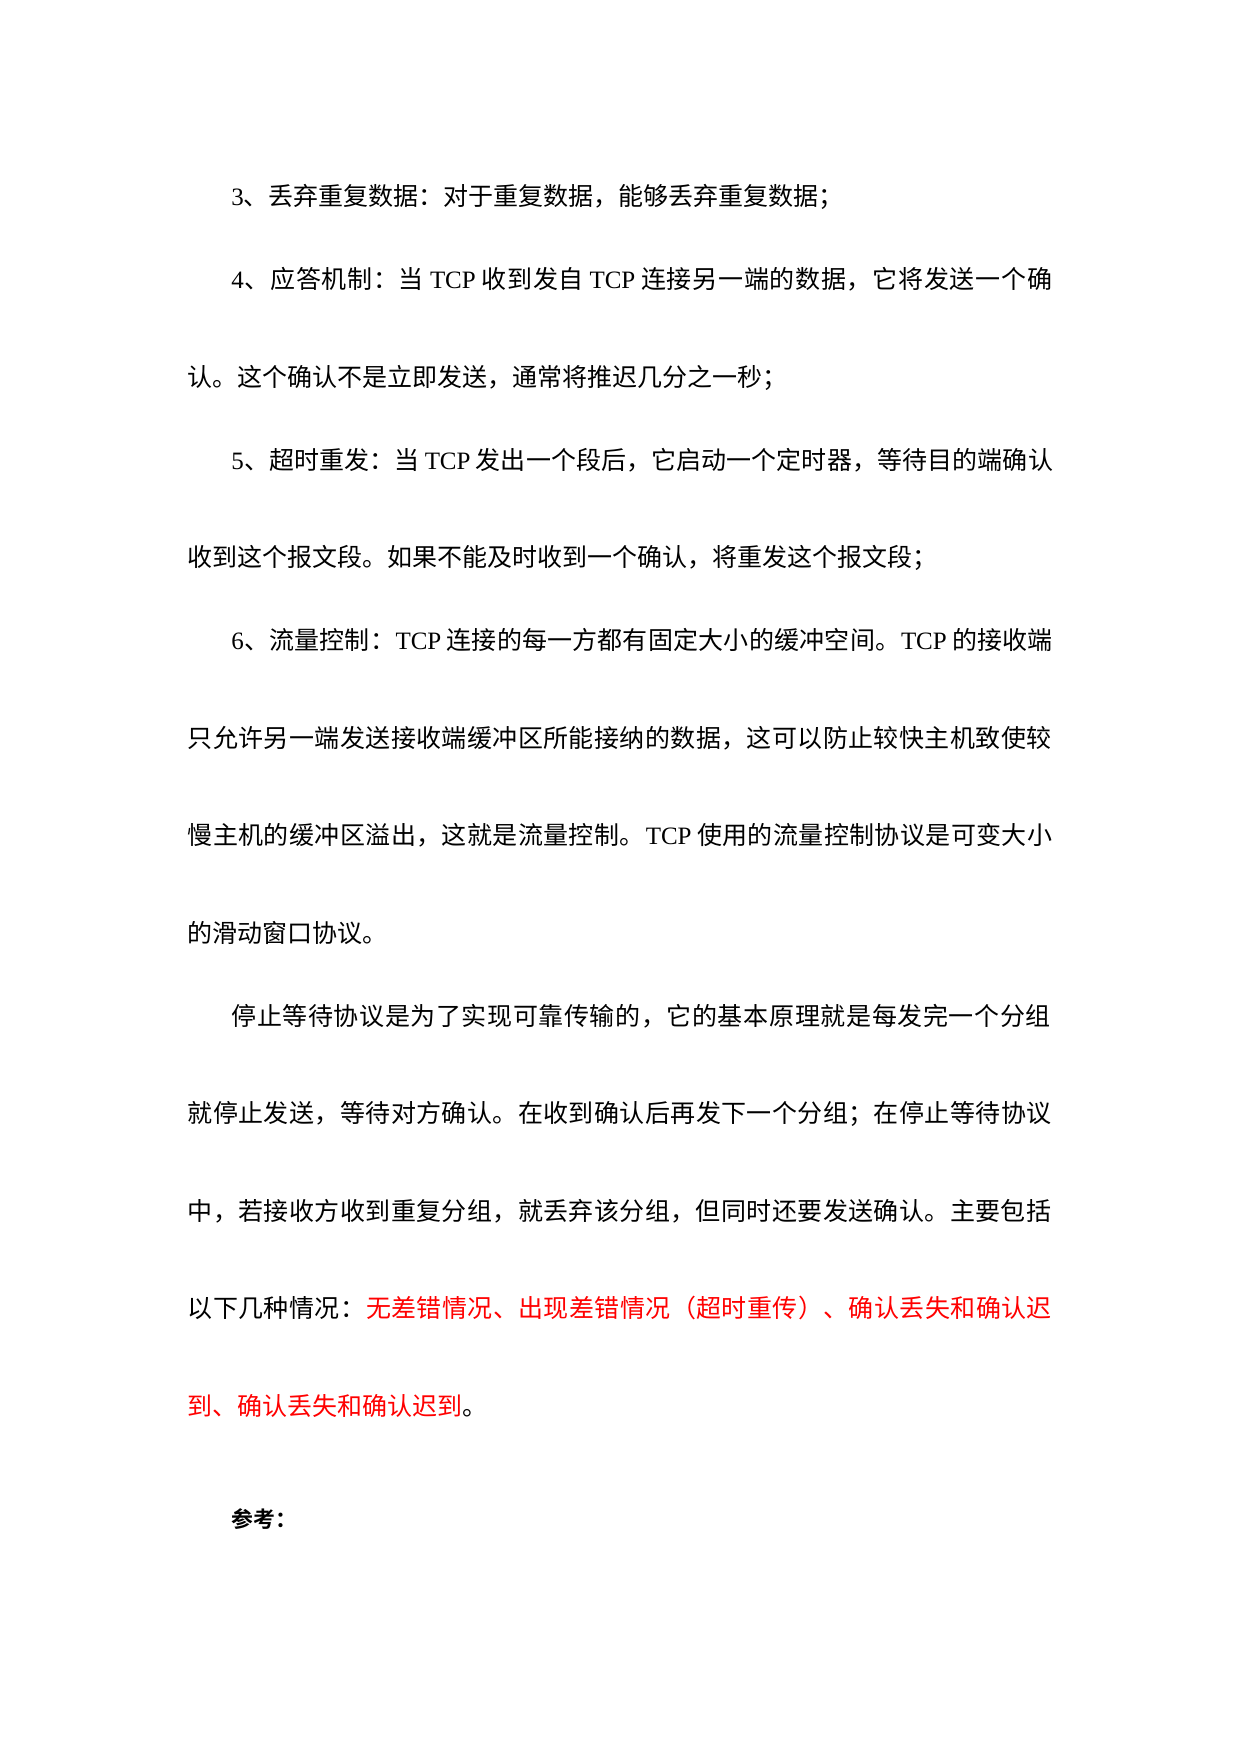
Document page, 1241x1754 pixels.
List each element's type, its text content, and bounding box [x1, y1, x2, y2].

text 停止等待协议是为了实现可靠传输的，它的基本原理就是每发完一个分组就停止发送，等待对方确认。在收到确认后再发下一个分组；在停止等待协议中，若接收方收到重复分组，就丢弃该分组，但同时还要发送确认。主要包括以下几种情况：无差错情况、出现差错情况（超时重传）、确认丢失和确认迟到、确认丢失和确认迟到。 [187, 982, 1053, 1437]
text 6、流量控制：TCP连接的每一方都有固定大小的缓冲空间。TCP的接收端只允许另一端发送接收端缓冲区所能接纳的数据，这可以防止较快主机致使较慢主机的缓冲区溢出，这就是流量控制。TCP使用的流量控制协议是可变大小的滑动窗口协议。 [187, 606, 1053, 964]
text 5、超时重发：当TCP发出一个段后，它启动一个定时器，等待目的端确认收到这个报文段。如果不能及时收到一个确认，将重发这个报文段； [187, 426, 1053, 588]
text 3、丢弃重复数据：对于重复数据，能够丢弃重复数据； [187, 162, 1053, 227]
text 4、应答机制：当TCP收到发自TCP连接另一端的数据，它将发送一个确认。这个确认不是立即发送，通常将推迟几分之一秒； [187, 245, 1053, 408]
text 参考： [187, 1502, 1053, 1534]
